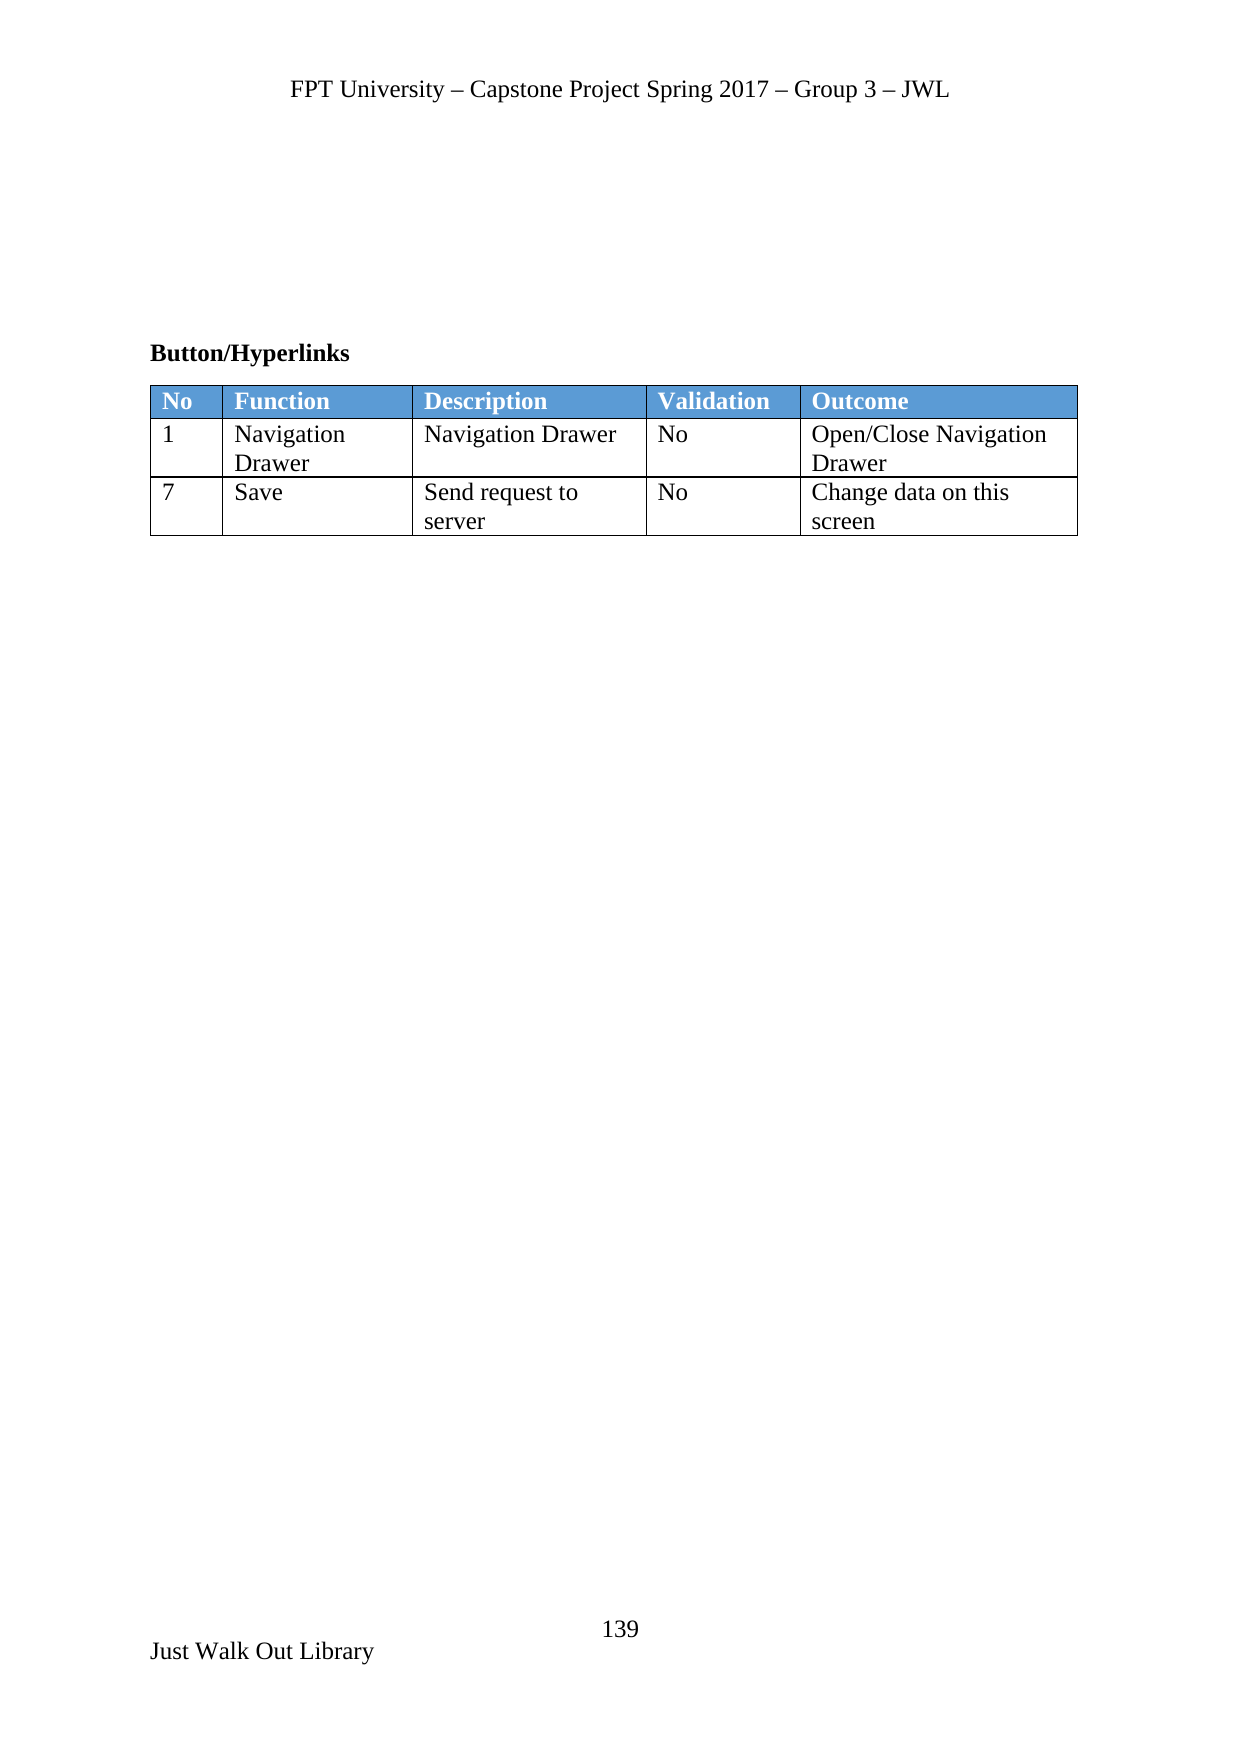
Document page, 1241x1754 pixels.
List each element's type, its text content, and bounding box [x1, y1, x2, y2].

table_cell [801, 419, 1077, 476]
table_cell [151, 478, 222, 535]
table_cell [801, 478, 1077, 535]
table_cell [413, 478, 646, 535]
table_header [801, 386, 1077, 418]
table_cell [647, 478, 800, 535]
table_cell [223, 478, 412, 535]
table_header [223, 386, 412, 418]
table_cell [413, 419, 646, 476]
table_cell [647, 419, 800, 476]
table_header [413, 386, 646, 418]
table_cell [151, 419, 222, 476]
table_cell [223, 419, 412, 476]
text Button/Hyperlinks [150, 338, 1090, 367]
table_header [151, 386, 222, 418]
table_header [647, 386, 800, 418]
